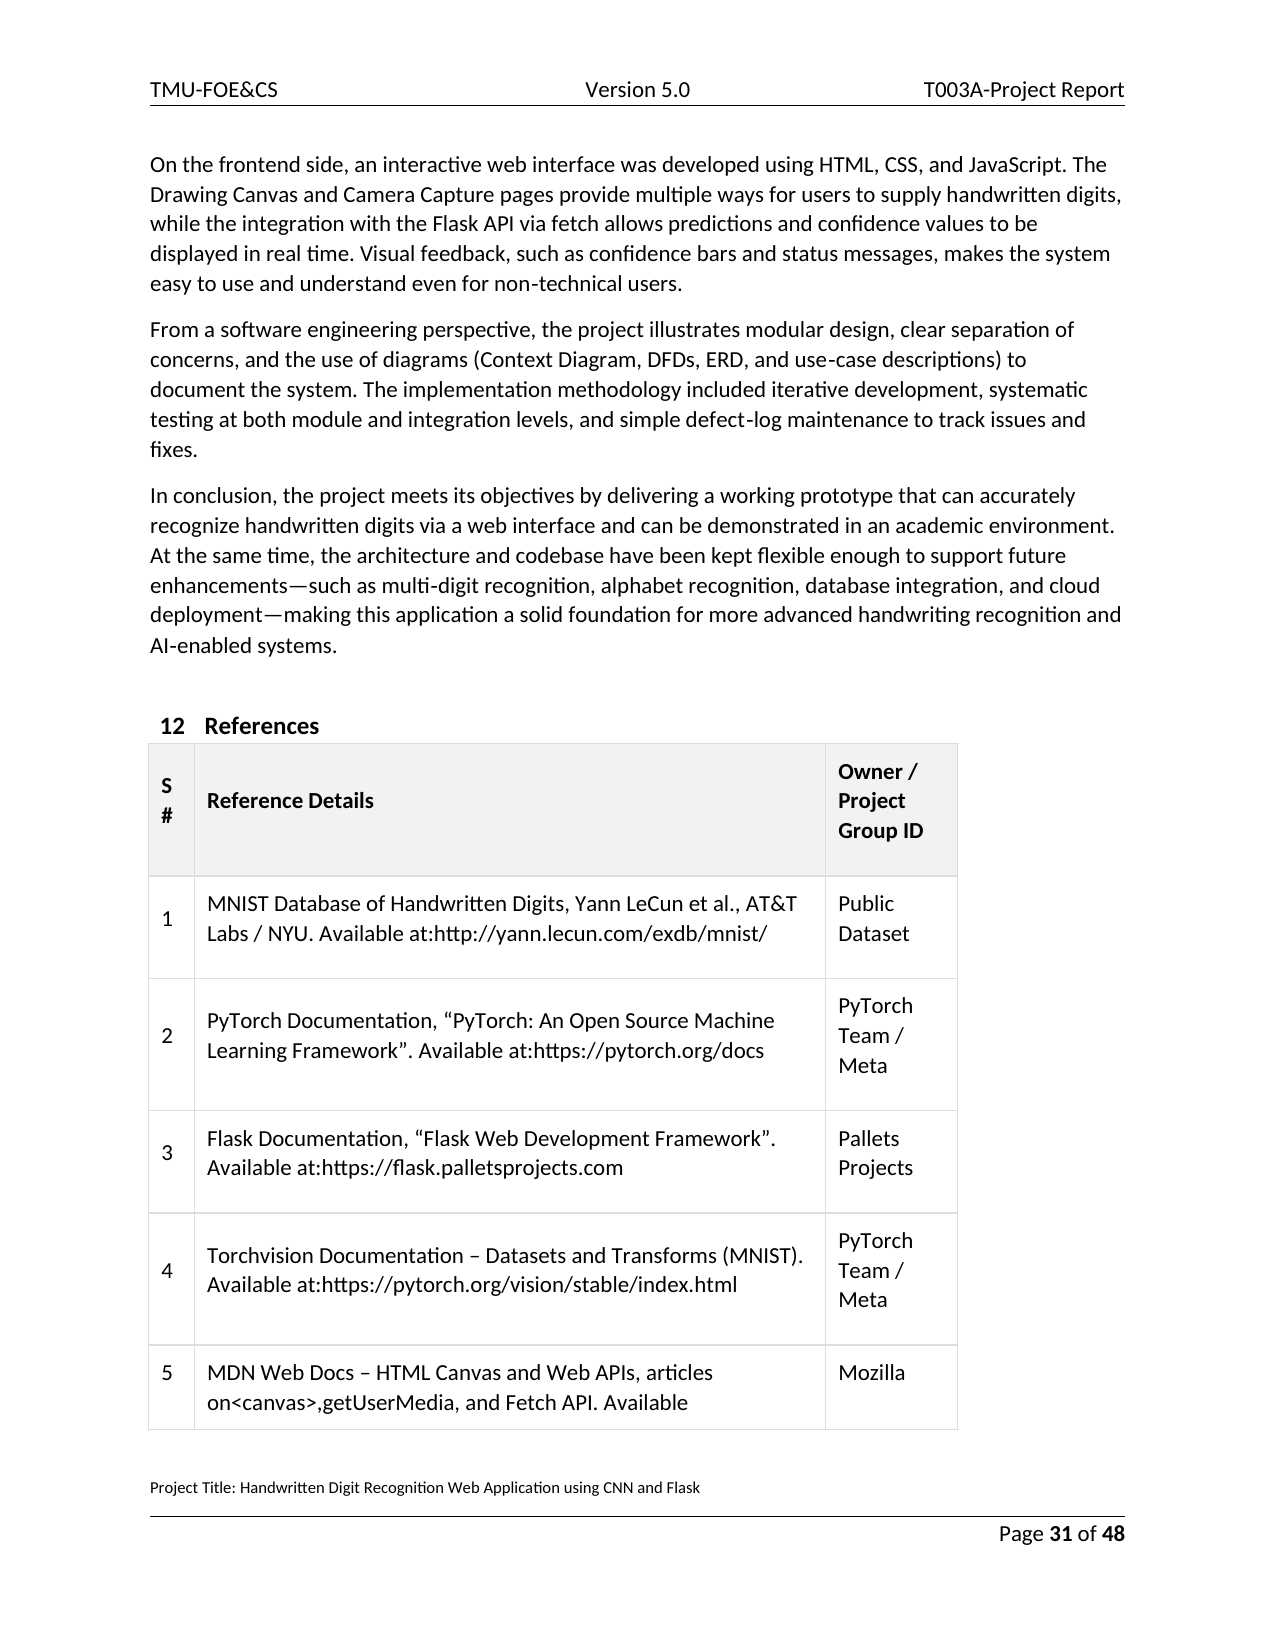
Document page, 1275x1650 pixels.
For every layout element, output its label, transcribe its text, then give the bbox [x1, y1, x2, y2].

table_cell Public Dataset [826, 877, 957, 977]
table_cell 1 [149, 877, 194, 977]
table_cell 3 [149, 1111, 194, 1212]
text On the frontend side, an interactive web interface was developed using HTML, CSS, and JavaScript. The Drawing Canvas and Camera Capture pages provide multiple ways for users to supply handwritten digits, while the integration with the Flask API via fetch allows predictions and confidence values to be displayed in real time. Visual feedback, such as confidence bars and status messages, makes the system easy to use and understand even for non‑technical users. [150, 150, 1125, 297]
table_cell MNIST Database of Handwritten Digits, Yann LeCun et al., AT&T Labs / NYU. Available at:http://yann.lecun.com/exdb/mnist/ [195, 877, 825, 977]
table_cell Torchvision Documentation – Datasets and Transforms (MNIST). Available at:https://pytorch.org/vision/stable/index.html [195, 1214, 825, 1344]
text From a software engineering perspective, the project illustrates modular design, clear separation of concerns, and the use of diagrams (Context Diagram, DFDs, ERD, and use‑case descriptions) to document the system. The implementation methodology included iterative development, systematic testing at both module and integration levels, and simple defect‑log maintenance to track issues and fixes. [150, 316, 1125, 463]
table_header Owner / Project Group ID [826, 744, 957, 875]
table_cell Flask Documentation, “Flask Web Development Framework”. Available at:https://flask.palletsprojects.com [195, 1111, 825, 1212]
text In conclusion, the project meets its objectives by delivering a working prototype that can accurately recognize handwritten digits via a web interface and can be demonstrated in an academic environment. At the same time, the architecture and codebase have been kept flexible enough to support future enhancements—such as multi‑digit recognition, alphabet recognition, database integration, and cloud deployment—making this application a solid foundation for more advanced handwriting recognition and AI‑enabled systems. [150, 481, 1125, 659]
table_header Reference Details [195, 744, 825, 875]
table_cell PyTorch Documentation, “PyTorch: An Open Source Machine Learning Framework”. Available at:https://pytorch.org/docs [195, 979, 825, 1109]
subtitle References [159, 710, 1125, 741]
table_cell PyTorch Team / Meta [826, 1214, 957, 1344]
table_cell Mozilla [826, 1346, 957, 1428]
table_cell 4 [149, 1214, 194, 1344]
table_cell Pallets Projects [826, 1111, 957, 1212]
table_cell PyTorch Team / Meta [826, 979, 957, 1109]
table_cell 2 [149, 979, 194, 1109]
table_cell 5 [149, 1346, 194, 1428]
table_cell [195, 1346, 825, 1428]
table_header S# [149, 744, 194, 875]
